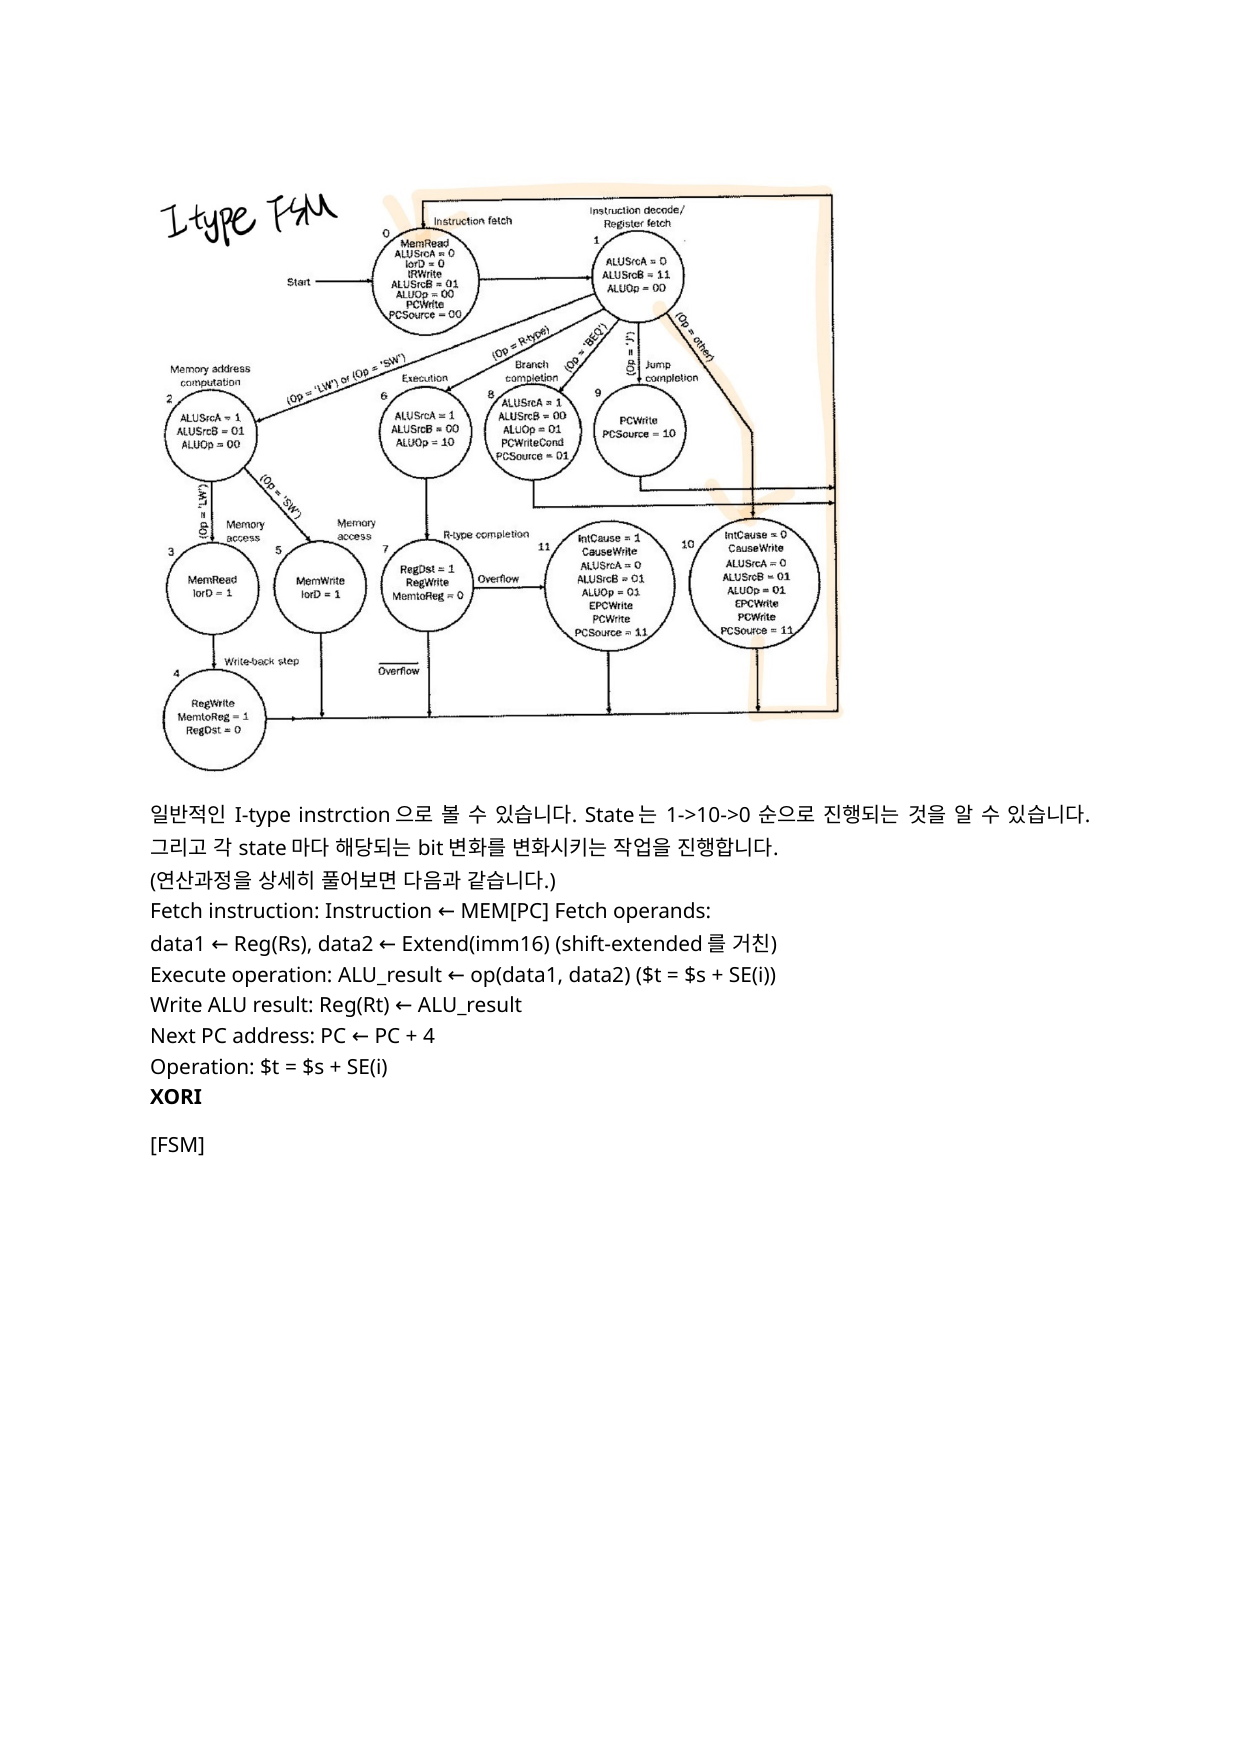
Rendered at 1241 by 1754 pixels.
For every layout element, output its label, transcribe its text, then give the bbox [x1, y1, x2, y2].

text XORI [150, 1082, 1090, 1111]
text (연산과정을 상세히 풀어보면 다음과 같습니다.) [150, 864, 1090, 894]
text data1 ← Reg(Rs), data2 ← Extend(imm16) (shift-extended를 거친) [150, 927, 1090, 958]
text Fetch instruction: Instruction ← MEM[PC] Fetch operands: [150, 897, 1090, 925]
text Operation: $t = $s + SE(i) [150, 1052, 1090, 1080]
text Write ALU result: Reg(Rt) ← ALU_result [150, 991, 1090, 1019]
text Execute operation: ALU_result ← op(data1, data2) ($t = $s + SE(i)) [150, 960, 1090, 988]
text [FSM] [150, 1130, 1090, 1158]
text 일반적인 I-type instrction으로 볼 수 있습니다. State는 1->10->0 순으로 진행되는 것을 알 수 있습니다. 그리고 각 state마다 해당되는 bit 변화를 변화시키는 작업을 진행합니다. [150, 798, 1090, 862]
picture [150, 177, 857, 780]
text Next PC address: PC ← PC + 4 [150, 1021, 1090, 1050]
